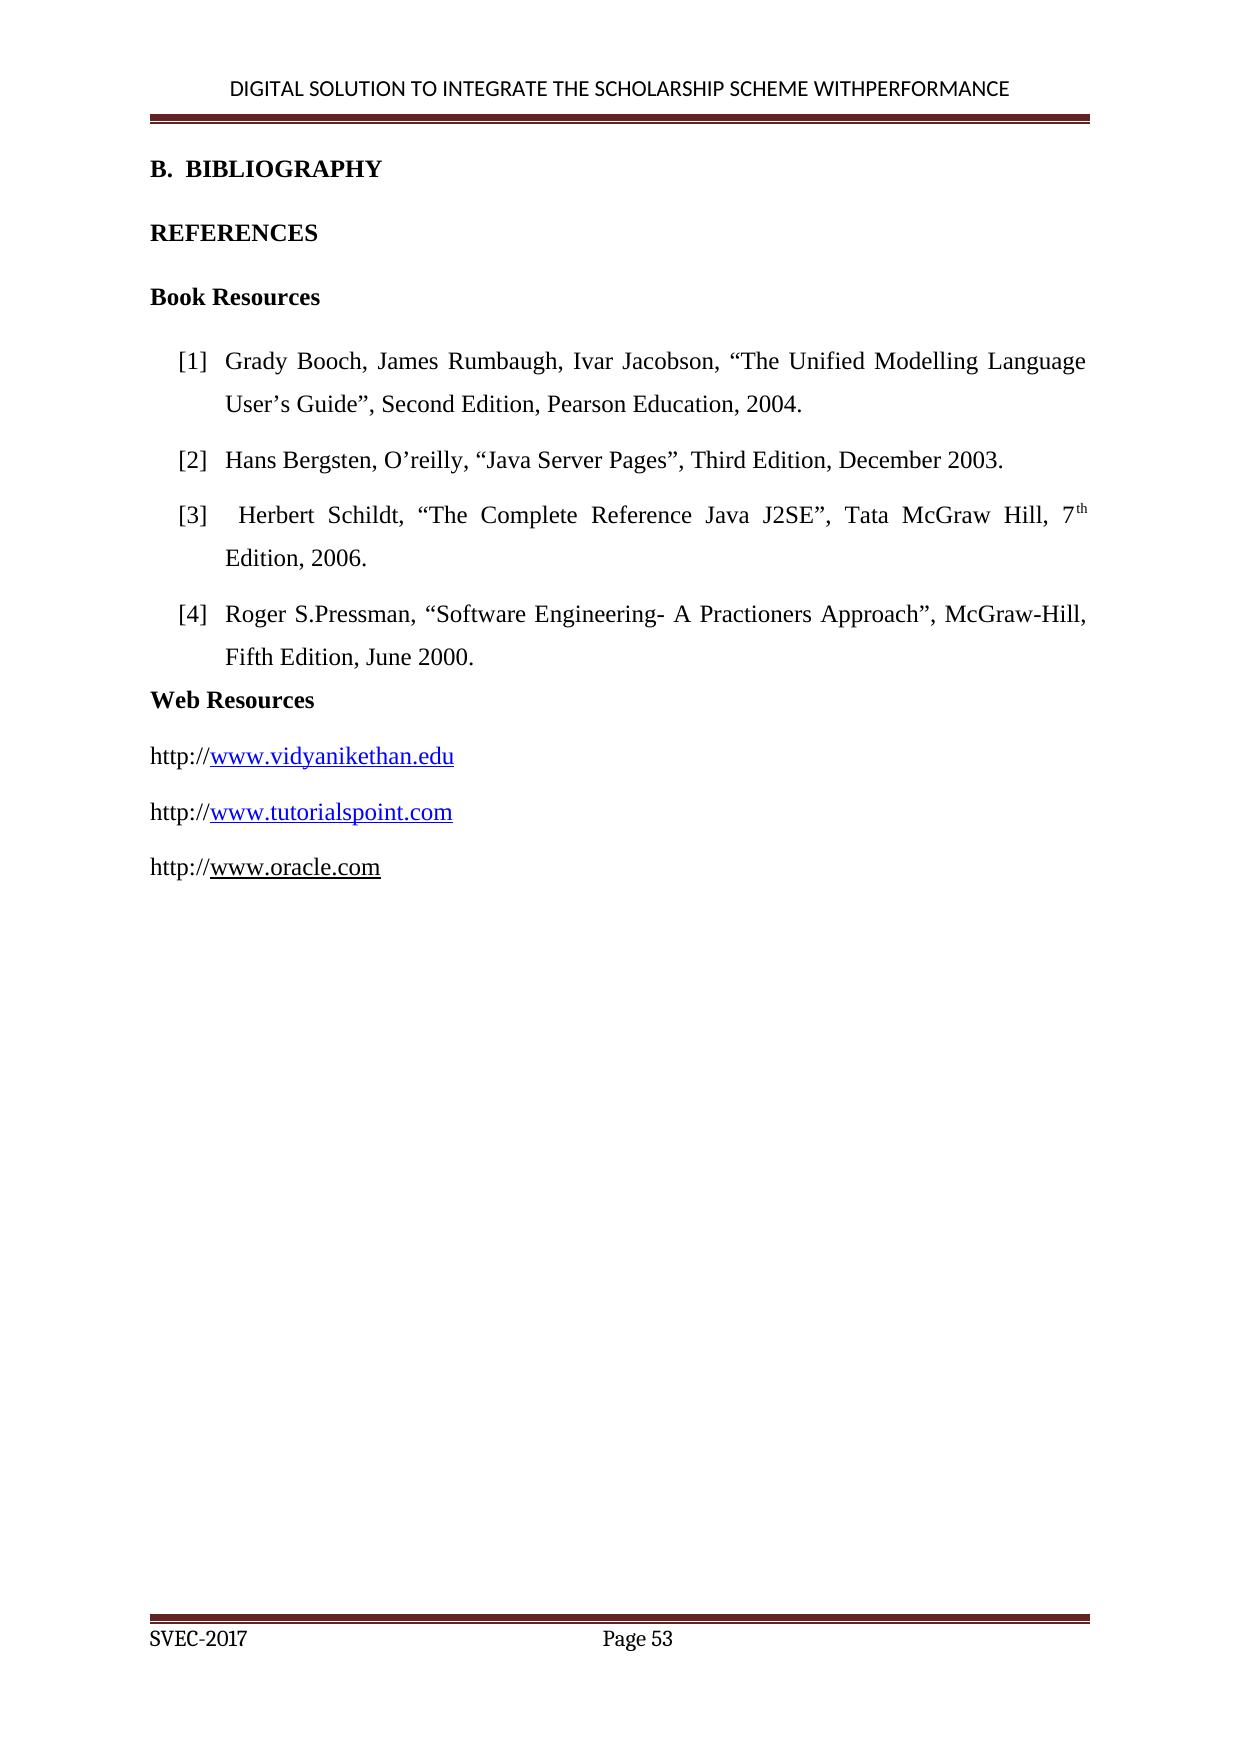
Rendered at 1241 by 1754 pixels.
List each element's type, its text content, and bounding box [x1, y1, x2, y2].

text Web Resources [150, 685, 1087, 714]
list Hans Bergsten, O’reilly, “Java Server Pages”, Third Edition, December 2003. [178, 445, 1087, 473]
text Book Resources [150, 282, 1090, 311]
text http://www.oracle.com [150, 852, 1087, 881]
list Grady Booch, James Rumbaugh, Ivar Jacobson, “The Unified Modelling Language User’s Guide”, Second Edition, Pearson Education, 2004. [178, 346, 1087, 418]
text REFERENCES [150, 218, 1090, 247]
list Roger S.Pressman, “Software Engineering- A Practioners Approach”, McGraw-Hill, Fifth Edition, June 2000. [178, 599, 1087, 671]
list Herbert Schildt, “The Complete Reference Java J2SE”, Tata McGraw Hill, 7th Edition, 2006. [178, 500, 1087, 572]
text http://www.vidyanikethan.edu [150, 741, 1087, 770]
text http://www.tutorialspoint.com [150, 797, 1087, 825]
text B. BIBLIOGRAPHY [150, 154, 1090, 183]
